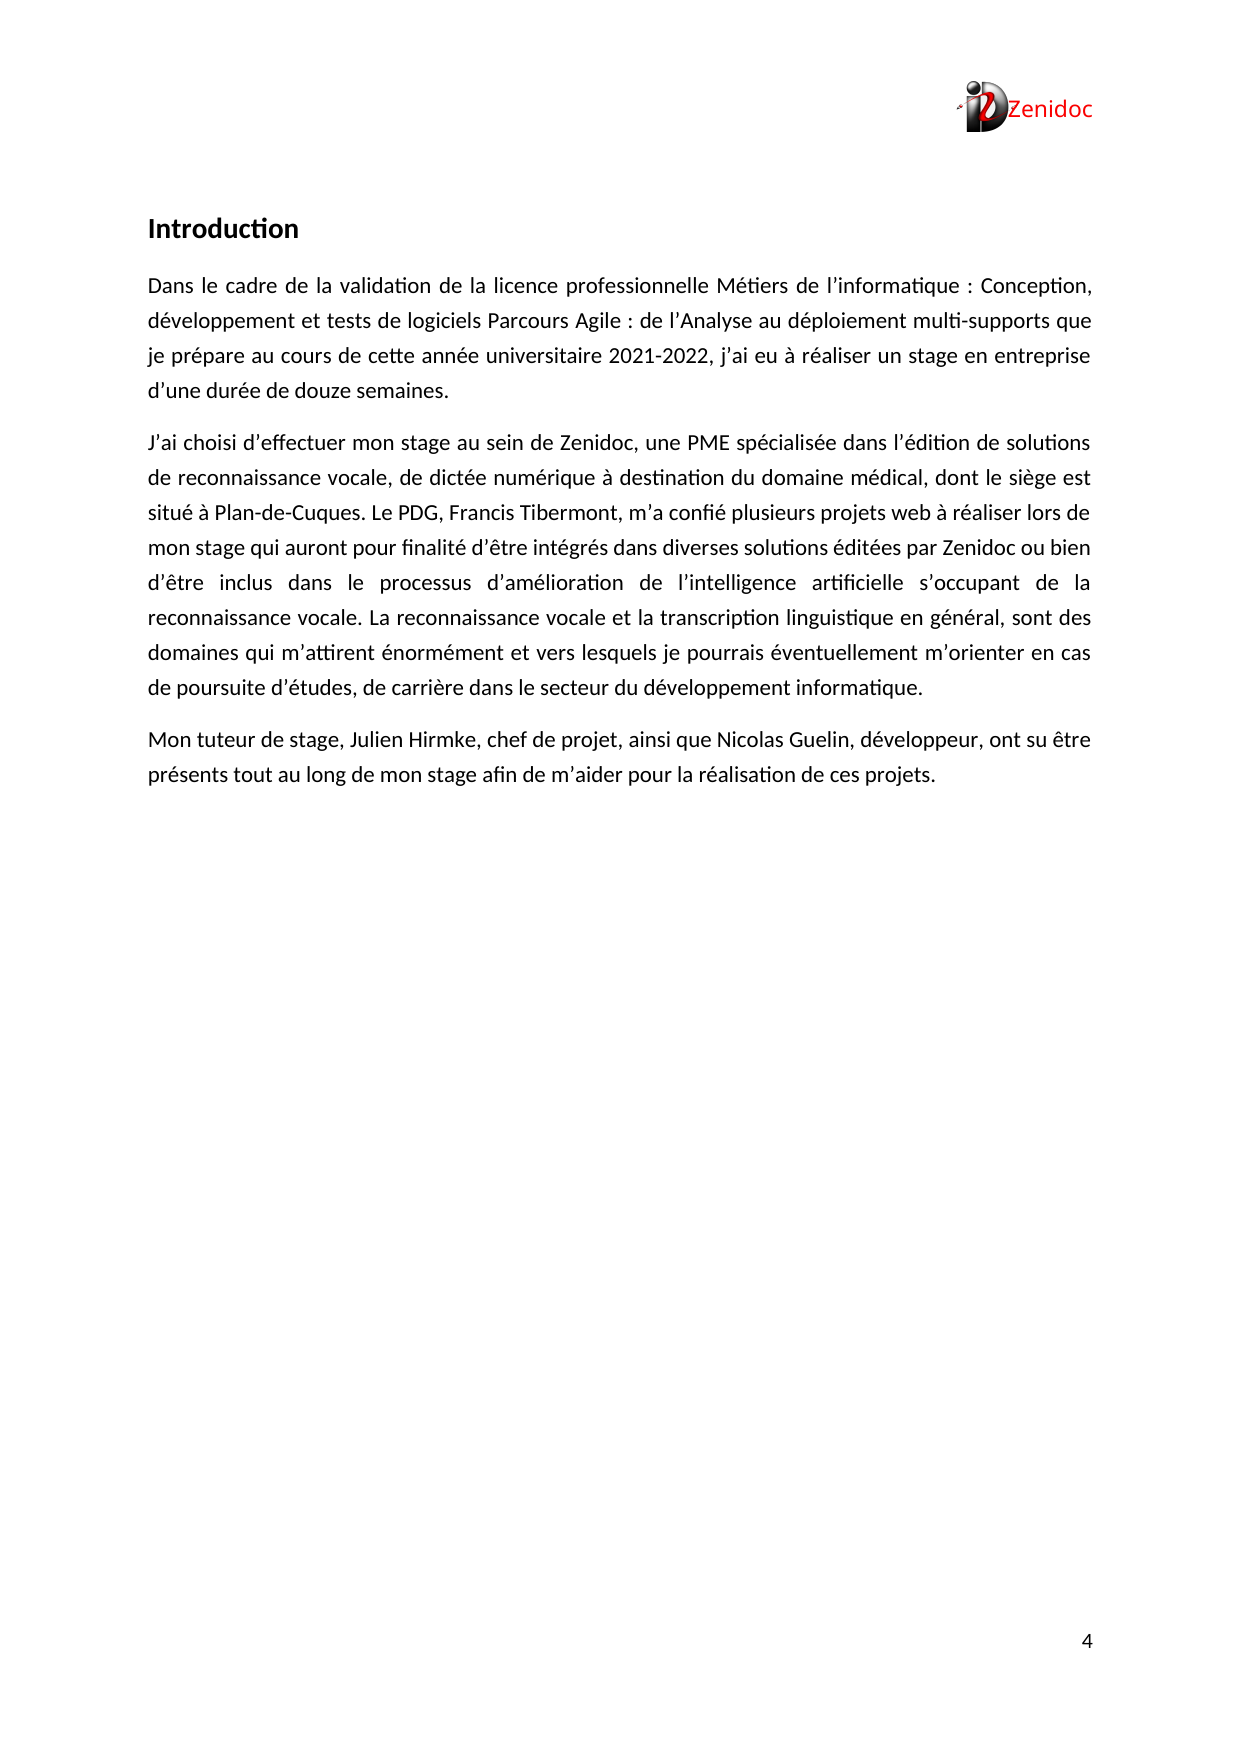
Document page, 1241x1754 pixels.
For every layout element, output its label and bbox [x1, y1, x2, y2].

picture [956, 81, 1018, 132]
picture [1011, 104, 1018, 115]
